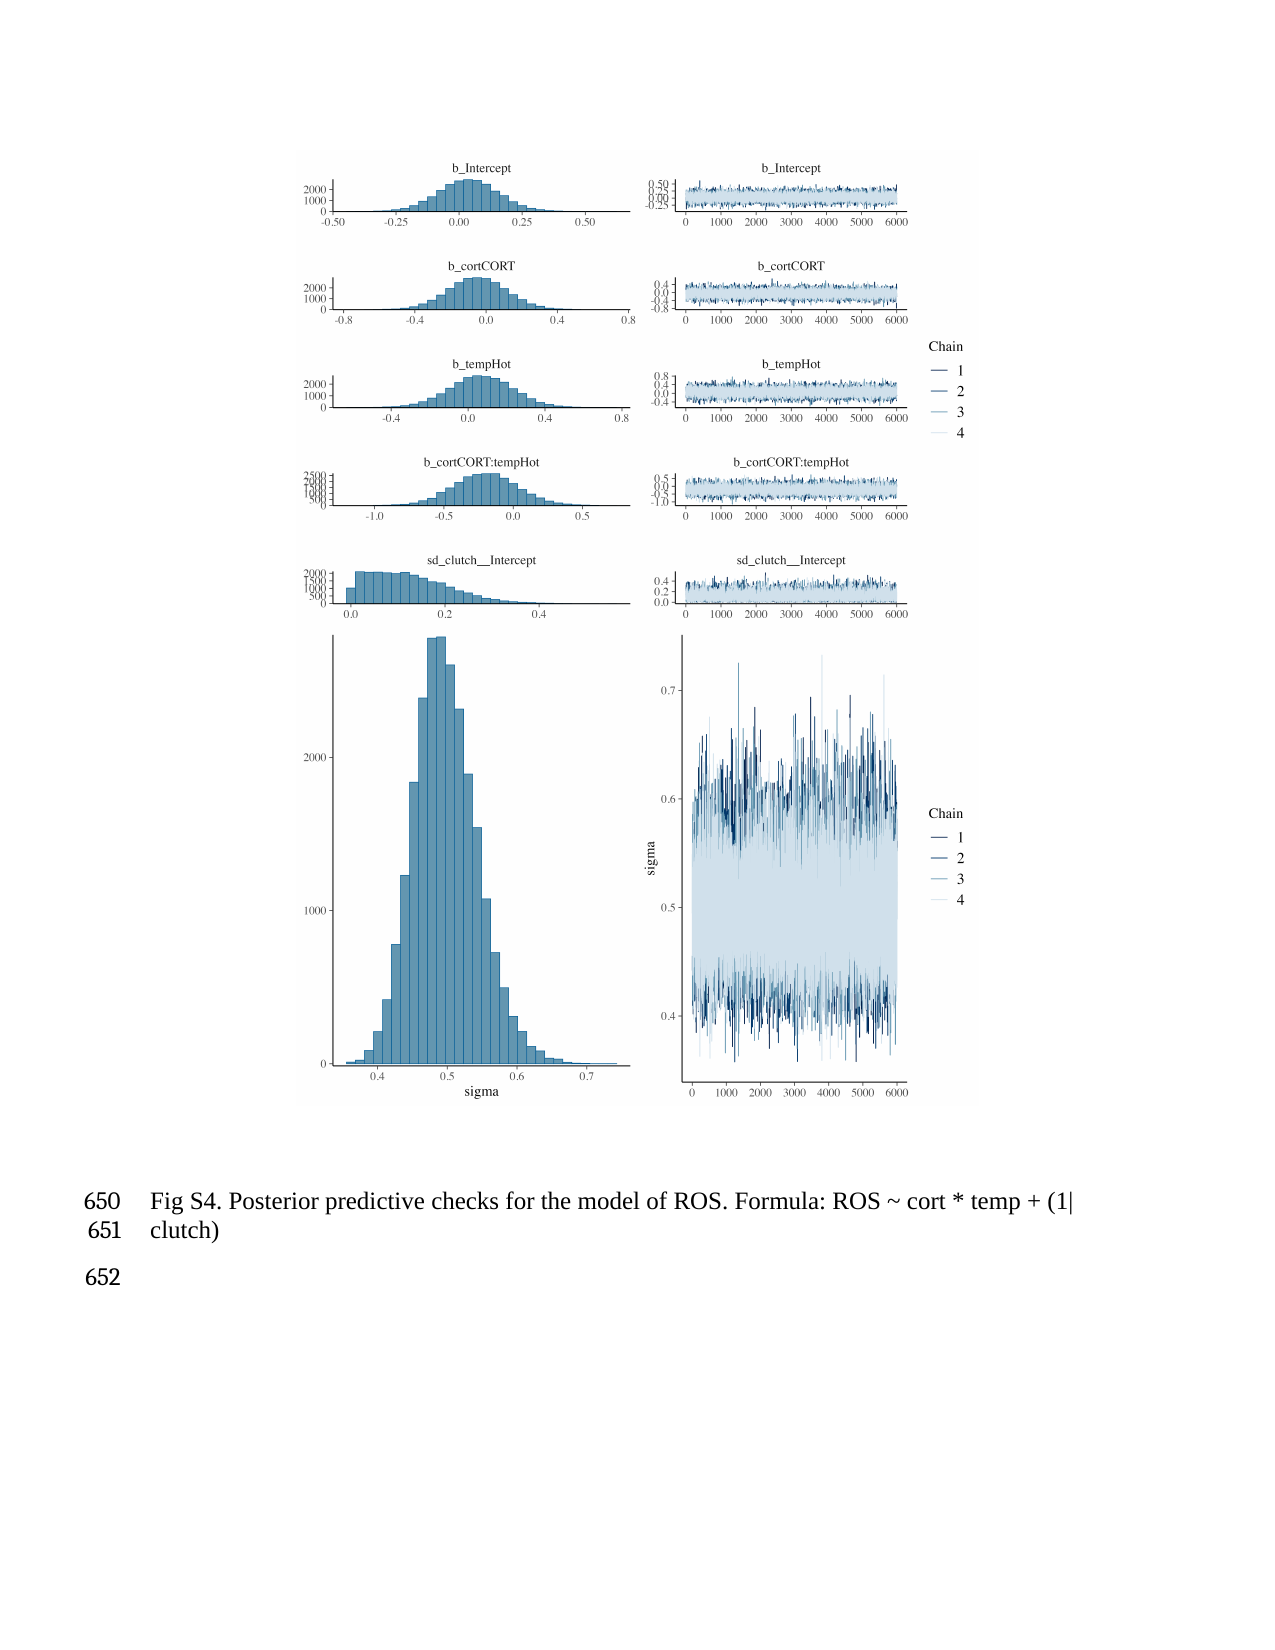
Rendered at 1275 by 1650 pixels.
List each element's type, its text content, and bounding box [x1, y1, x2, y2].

text Fig S4. Posterior predictive checks for the model of ROS. Formula: ROS ~ cort * temp + (1|clutch) [150, 1186, 1125, 1244]
picture [296, 150, 979, 1106]
table_header [150, 150, 1125, 1168]
